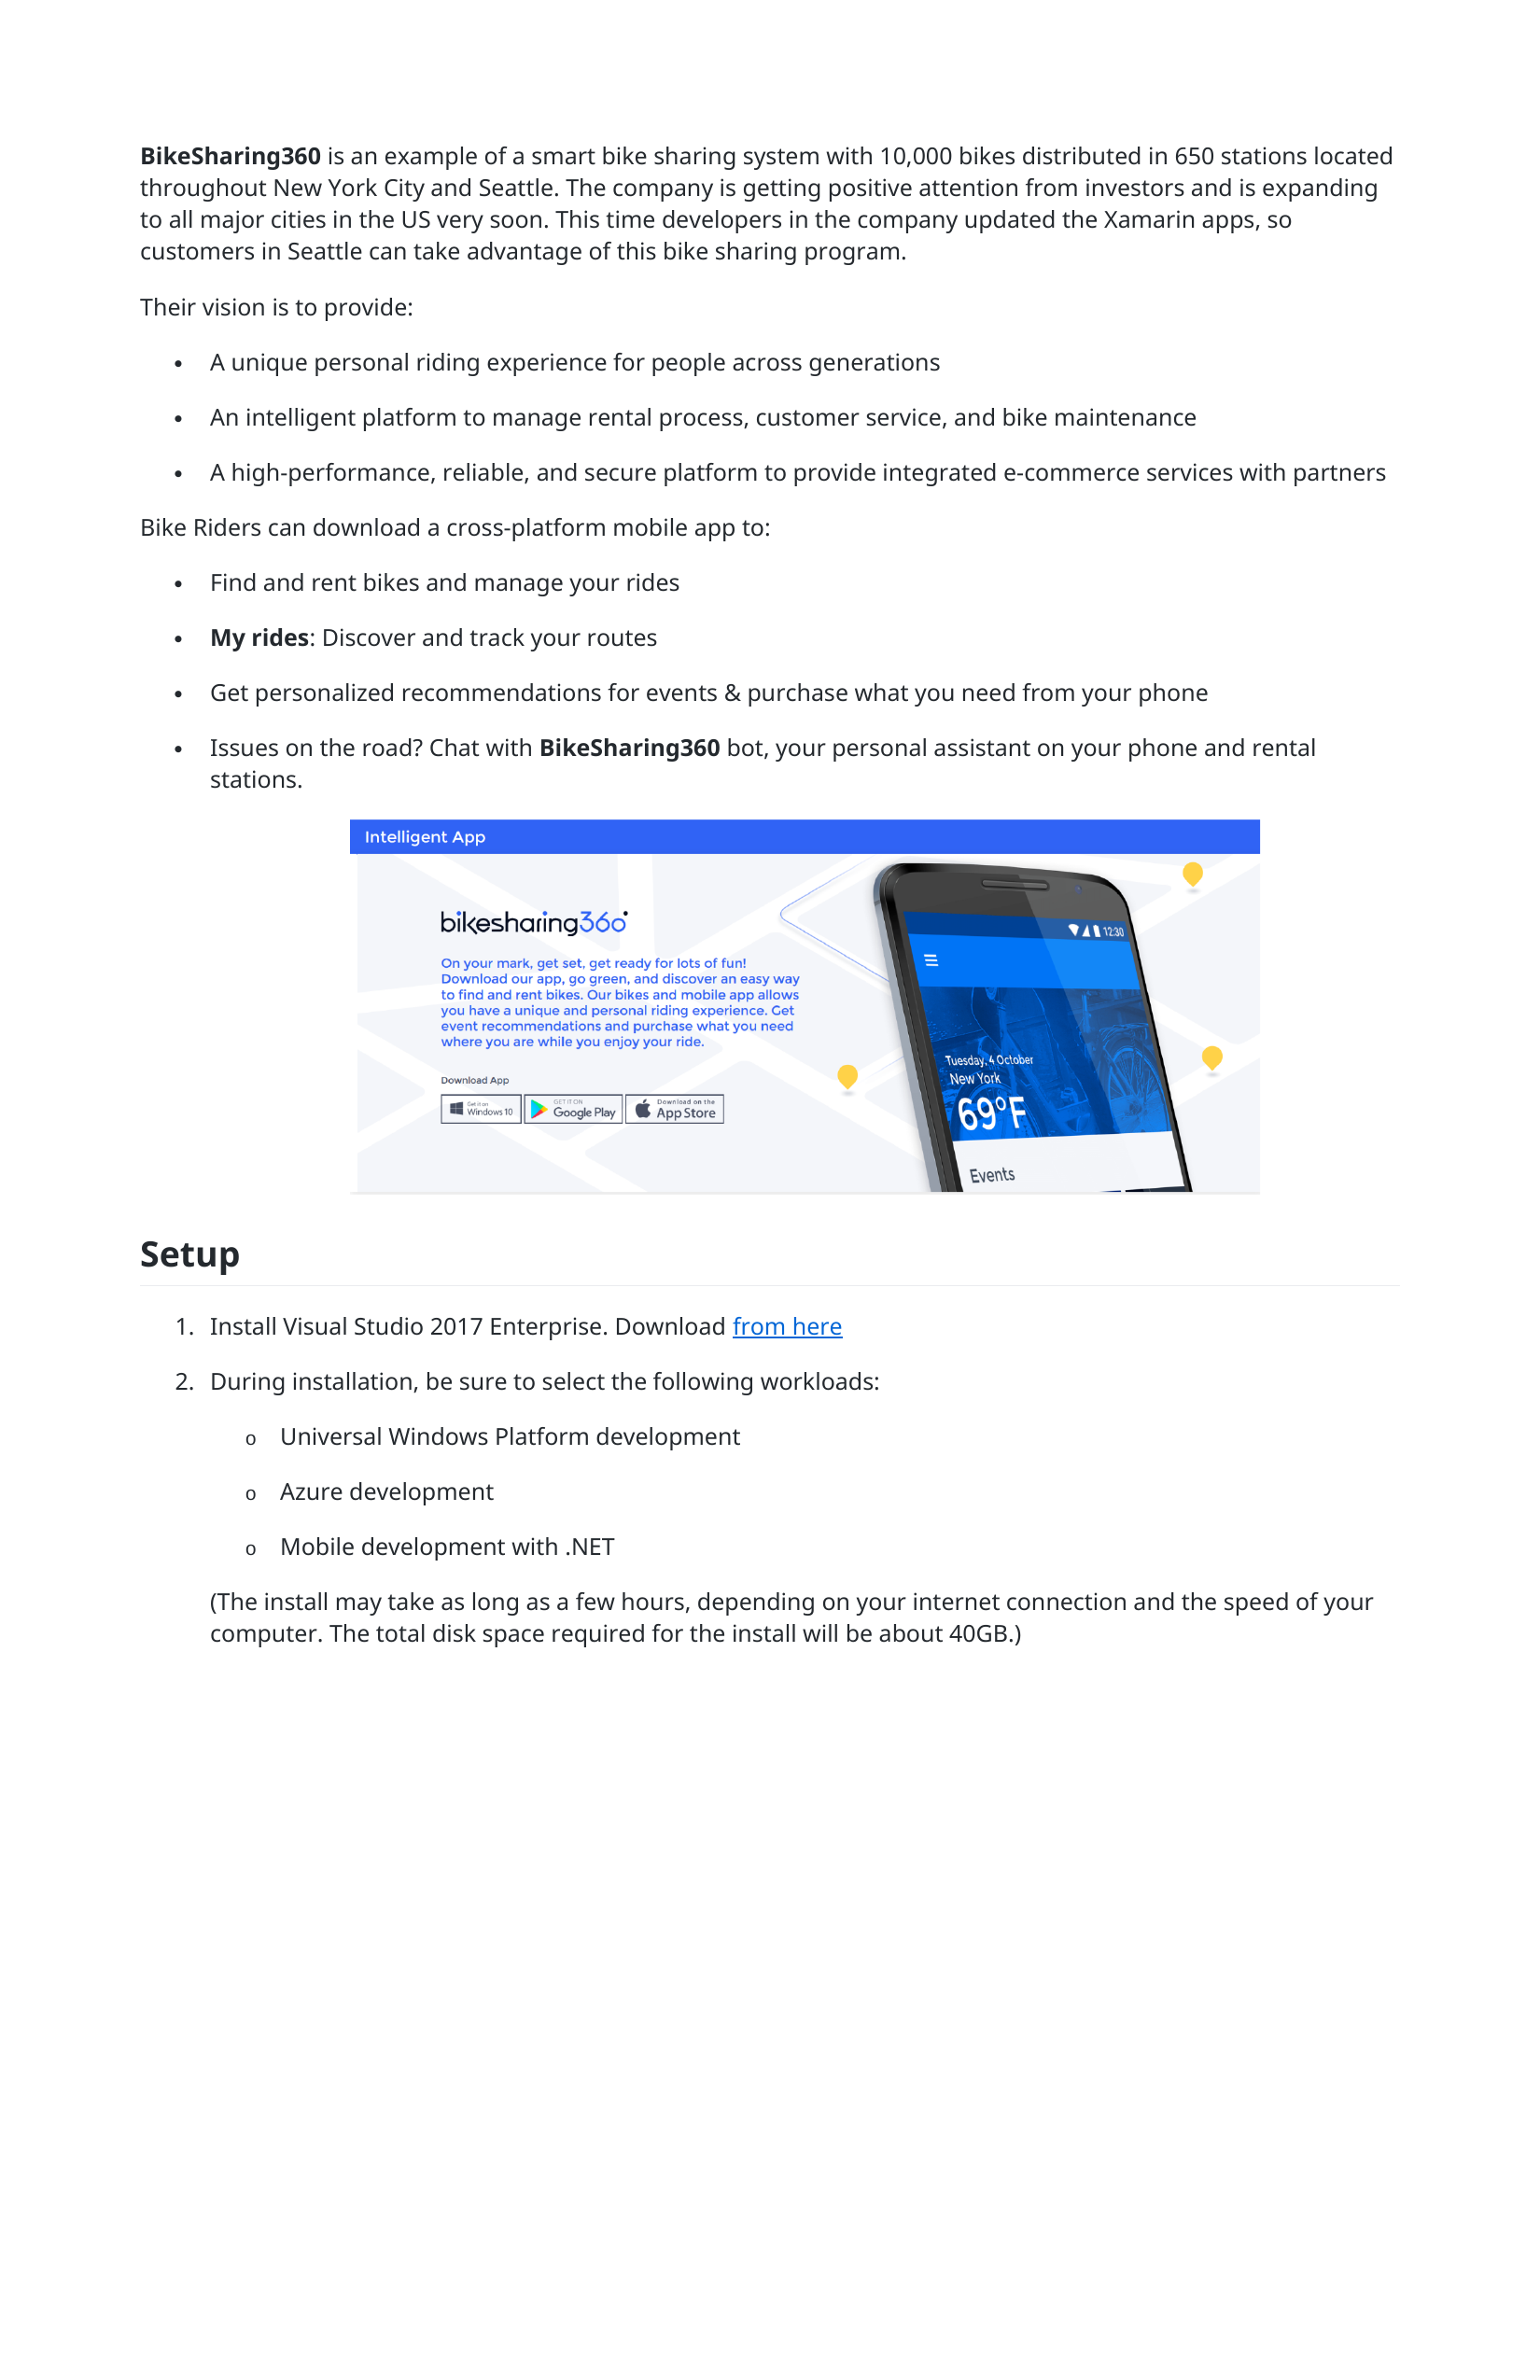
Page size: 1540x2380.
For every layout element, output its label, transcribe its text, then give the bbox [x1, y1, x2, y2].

text (The install may take as long as a few hours, depending on your internet connection and the speed of your computer. The total disk space required for the install will be about 40GB.) [210, 1586, 1400, 1649]
text Bike Riders can download a cross-platform mobile app to: [140, 511, 1400, 543]
list A high-performance, reliable, and secure platform to provide integrated e-commerce services with partners [175, 455, 1400, 487]
text BikeSharing360 is an example of a smart bike sharing system with 10,000 bikes distributed in 650 stations located throughout New York City and Seattle. The company is getting positive attention from investors and is expanding to all major cities in the US very soon. This time developers in the company updated the Xamarin apps, so customers in Seattle can take advantage of this bike sharing program. [140, 140, 1400, 267]
text Setup [140, 1229, 1400, 1285]
list An intelligent platform to manage rental process, customer service, and bike maintenance [175, 400, 1400, 432]
list Mobile development with .NET [245, 1531, 1400, 1562]
list Find and rent bikes and manage your rides [175, 567, 1400, 598]
picture [350, 818, 1260, 1195]
text Their vision is to provide: [140, 290, 1400, 322]
list Get personalized recommendations for events & purchase what you need from your phone [175, 677, 1400, 708]
list Universal Windows Platform development [245, 1421, 1400, 1452]
list My rides: Discover and track your routes [175, 622, 1400, 653]
list Issues on the road? Chat with BikeSharing360 bot, your personal assistant on your phone and rental stations. [175, 732, 1400, 795]
list A unique personal riding experience for people across generations [175, 345, 1400, 377]
list During installation, be sure to select the following workloads: [175, 1365, 1400, 1397]
list Install Visual Studio 2017 Enterprise. Download from here [175, 1309, 1400, 1341]
list Azure development [245, 1476, 1400, 1507]
